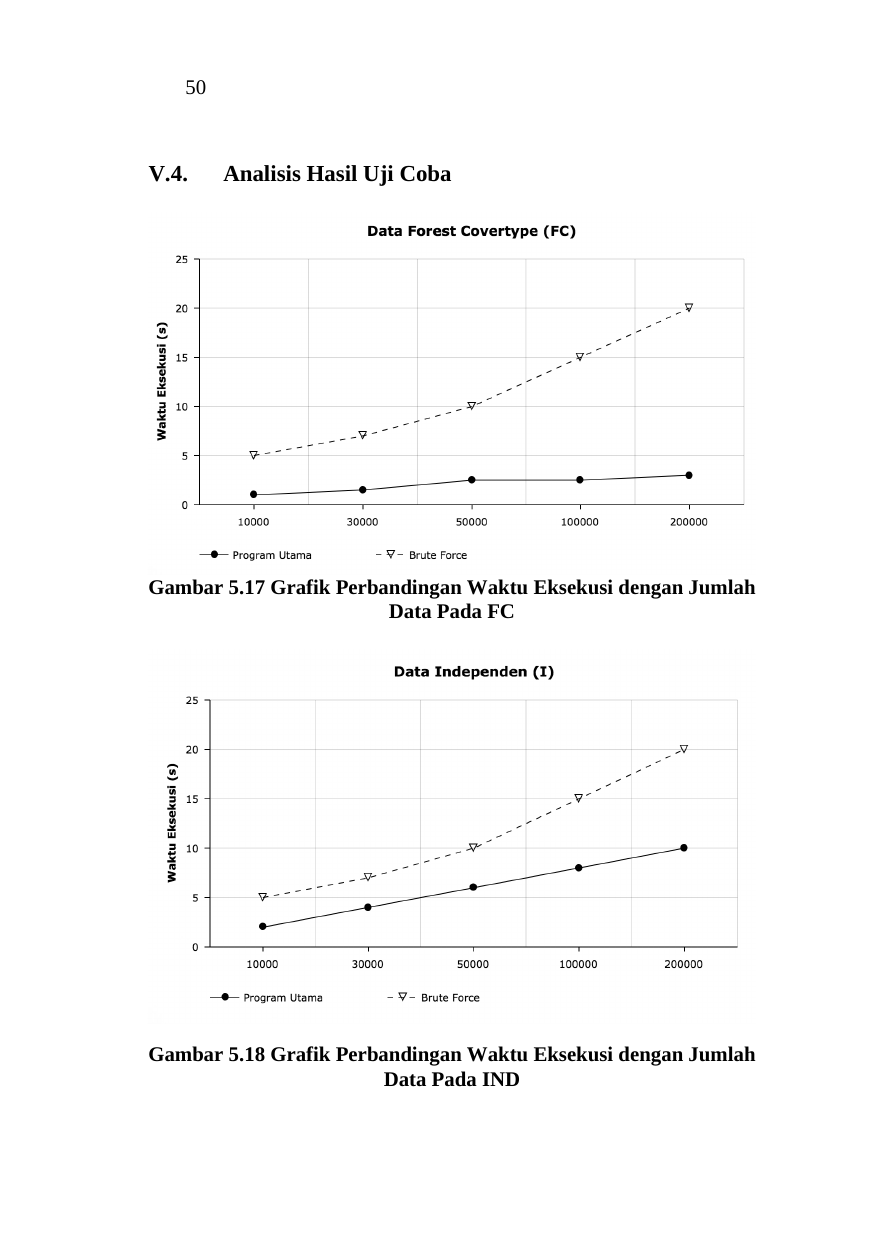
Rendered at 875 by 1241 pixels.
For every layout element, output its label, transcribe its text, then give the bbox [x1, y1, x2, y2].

picture [147, 212, 757, 575]
picture [147, 649, 757, 1024]
subtitle Analisis Hasil Uji Coba [148, 160, 756, 187]
